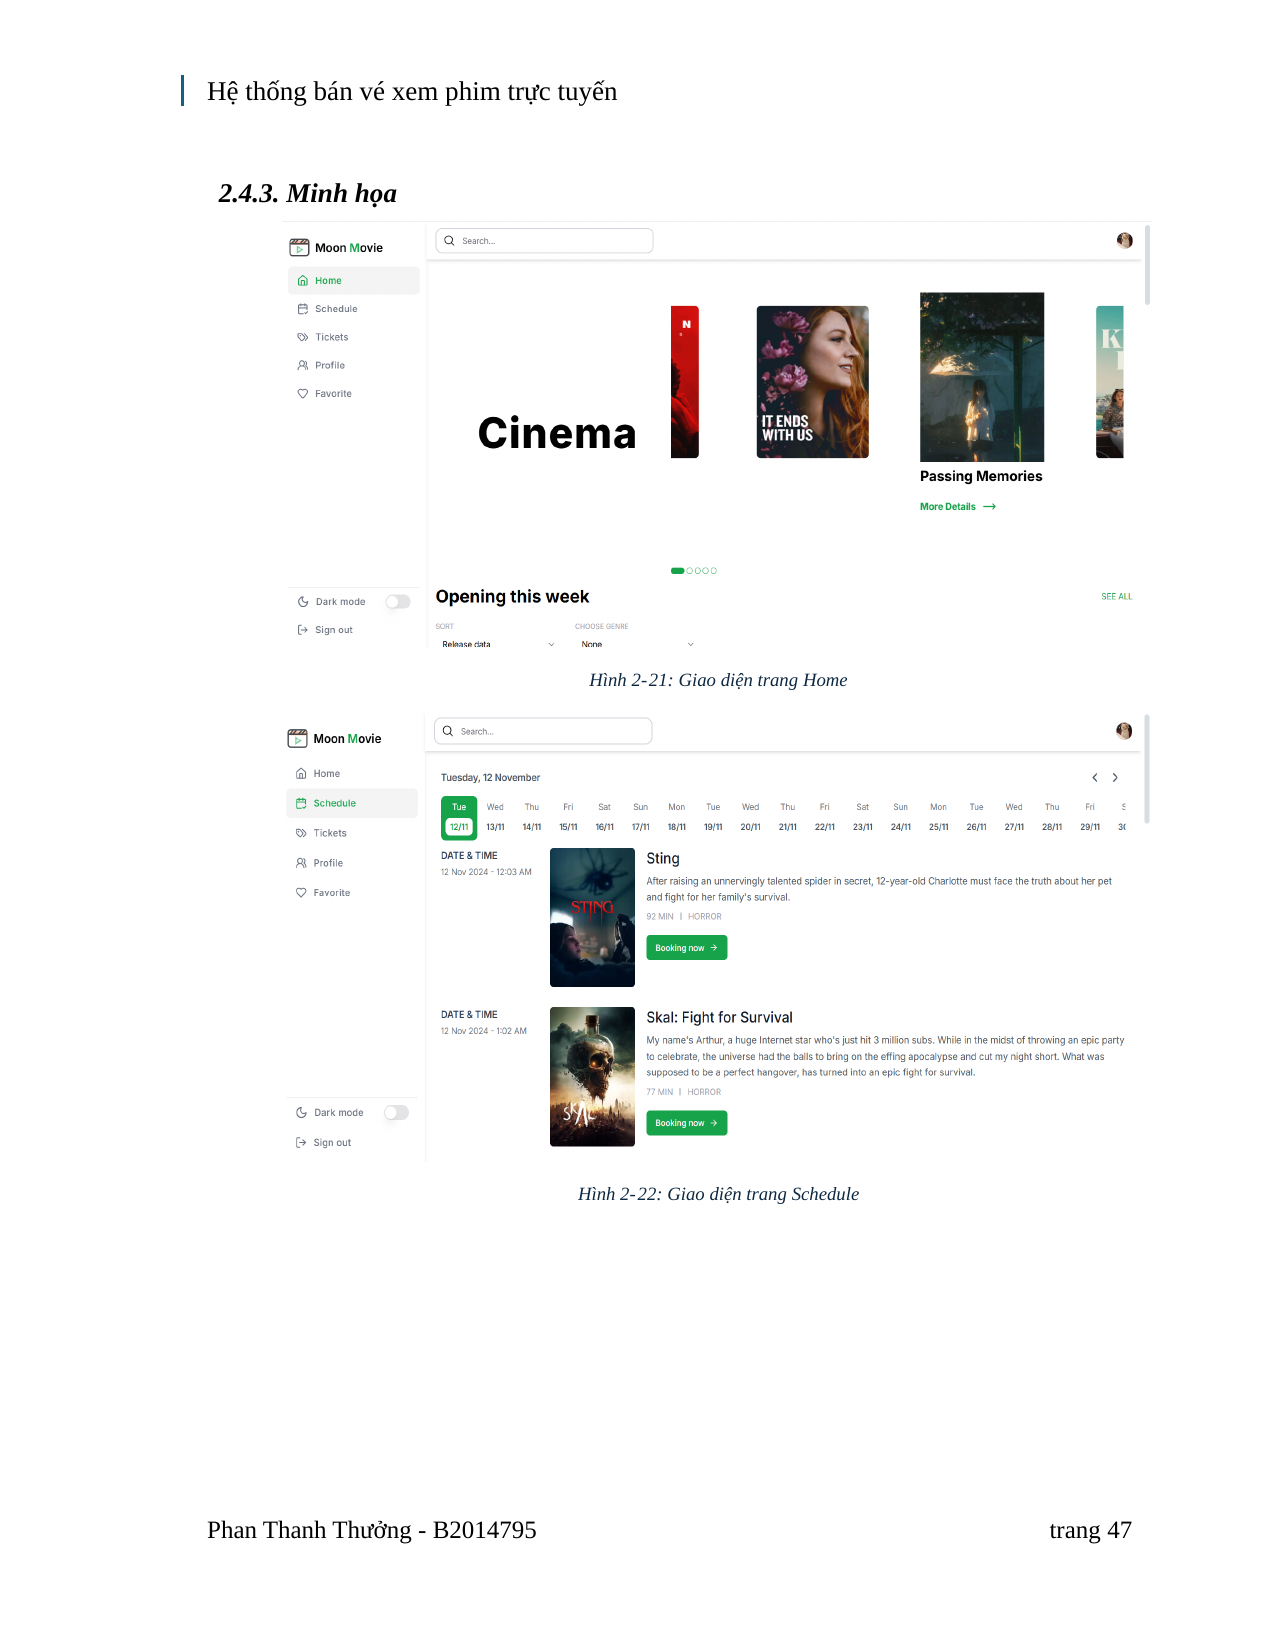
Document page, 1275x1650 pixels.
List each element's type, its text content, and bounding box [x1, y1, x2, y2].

picture [281, 711, 1152, 1162]
picture [281, 221, 1152, 648]
subtitle Minh họa [218, 177, 1157, 208]
